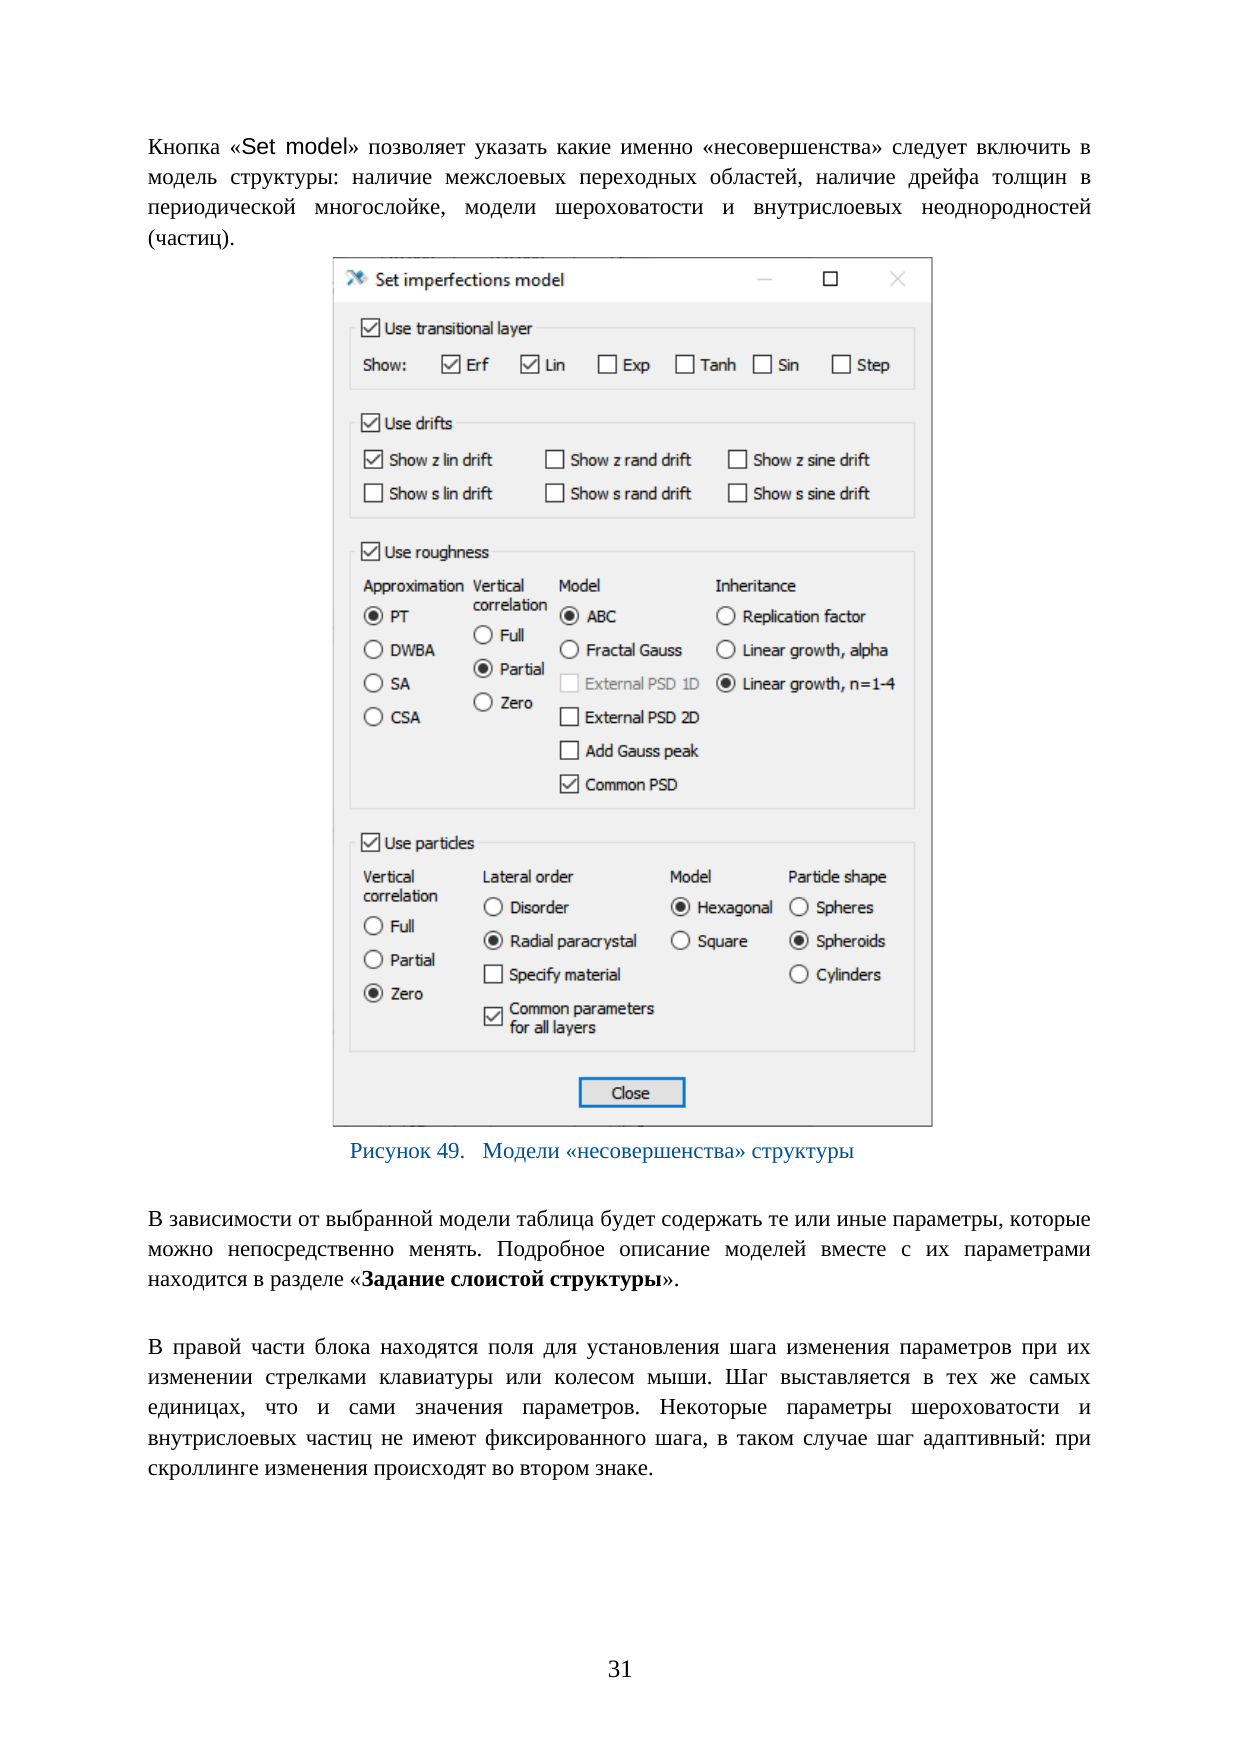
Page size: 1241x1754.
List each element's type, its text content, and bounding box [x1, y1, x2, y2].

text Кнопка «Set model» позволяет указать какие именно «несовершенства» следует включить в модель структуры: наличие межслоевых переходных областей, наличие дрейфа толщин в периодической многослойке, модели шероховатости и внутрислоевых неоднородностей (частиц). [148, 133, 1093, 250]
picture [332, 257, 933, 1127]
text В зависимости от выбранной модели таблица будет содержать те или иные параметры, которые можно непосредственно менять. Подробное описание моделей вместе с их параметрами находится в разделе «Задание слоистой структуры». [148, 1205, 1093, 1292]
text В правой части блока находятся поля для установления шага изменения параметров при их изменении стрелками клавиатуры или колесом мыши. Шаг выставляется в тех же самых единицах, что и сами значения параметров. Некоторые параметры шероховатости и внутрислоевых частиц не имеют фиксированного шага, в таком случае шаг адаптивный: при скроллинге изменения происходят во втором знаке. [148, 1333, 1093, 1480]
